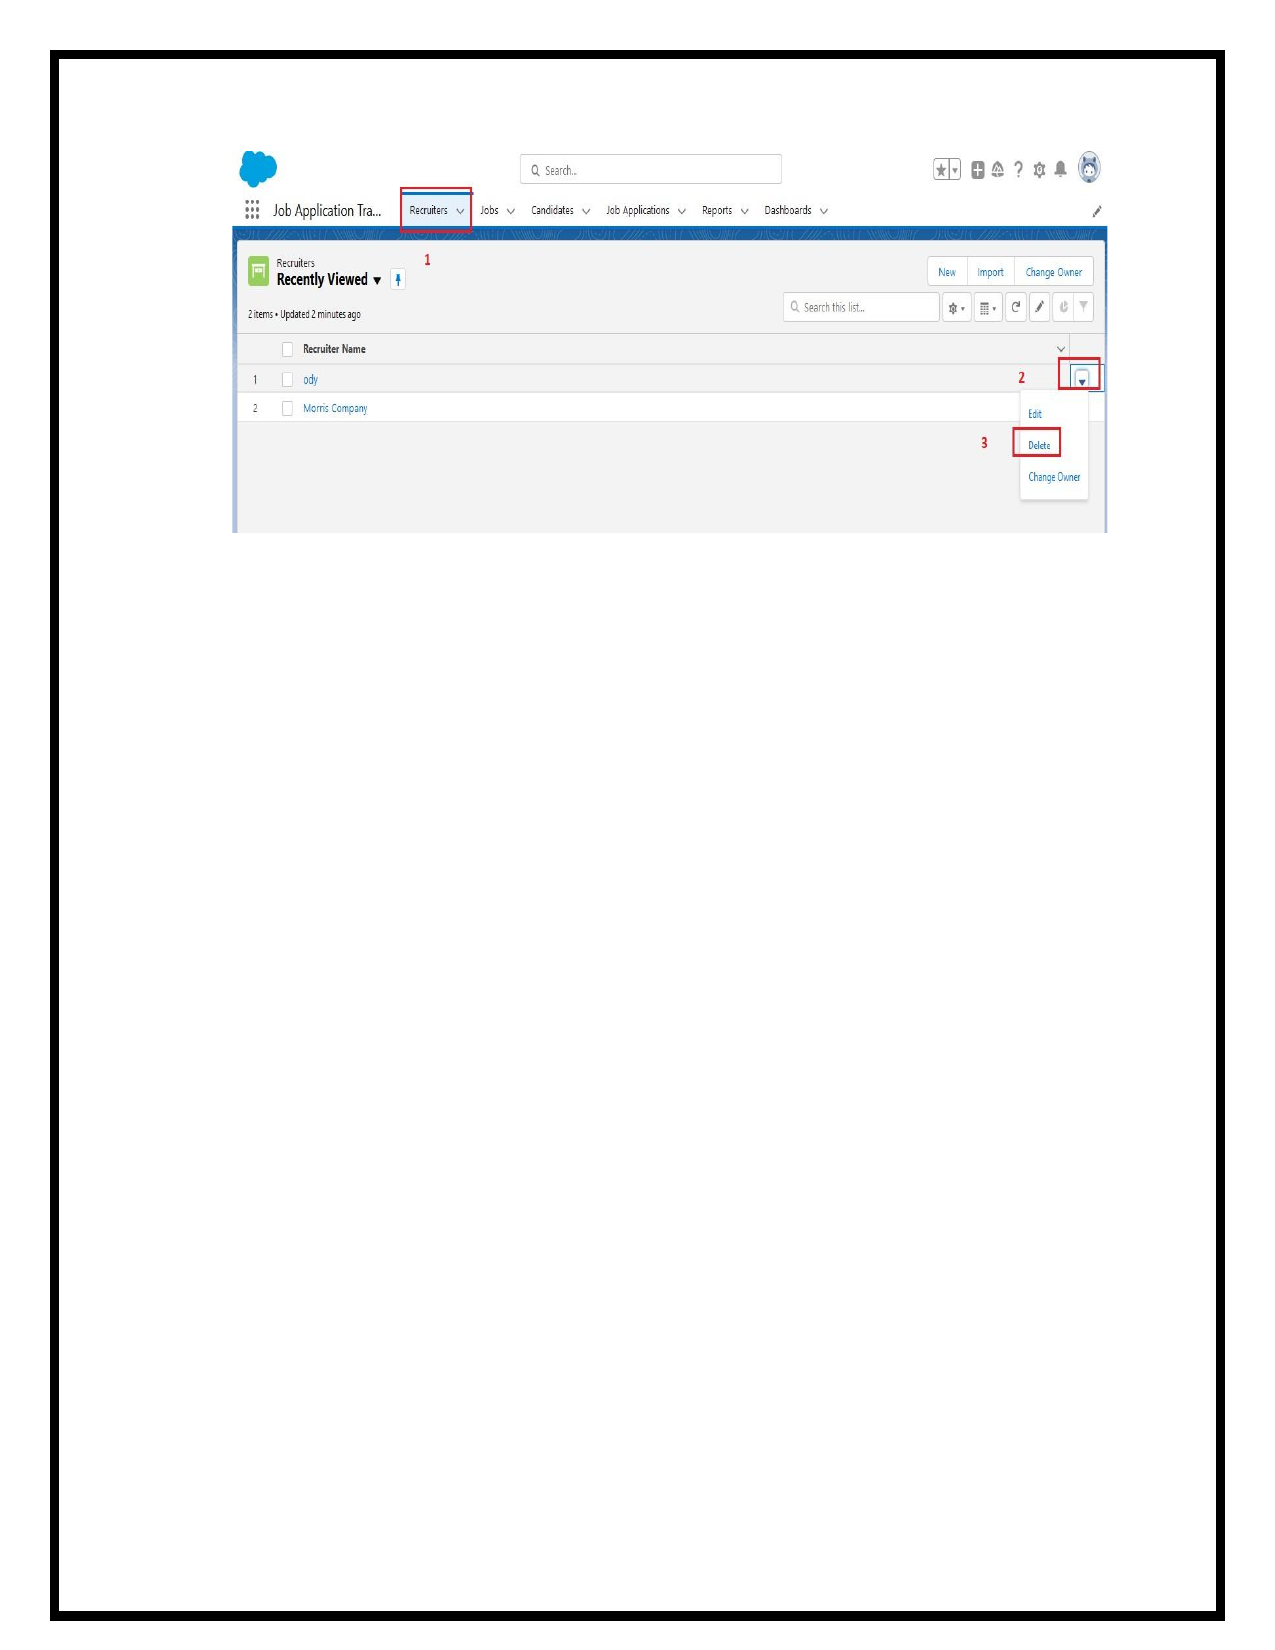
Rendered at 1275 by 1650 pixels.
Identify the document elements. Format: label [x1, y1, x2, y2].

picture [232, 151, 1108, 533]
